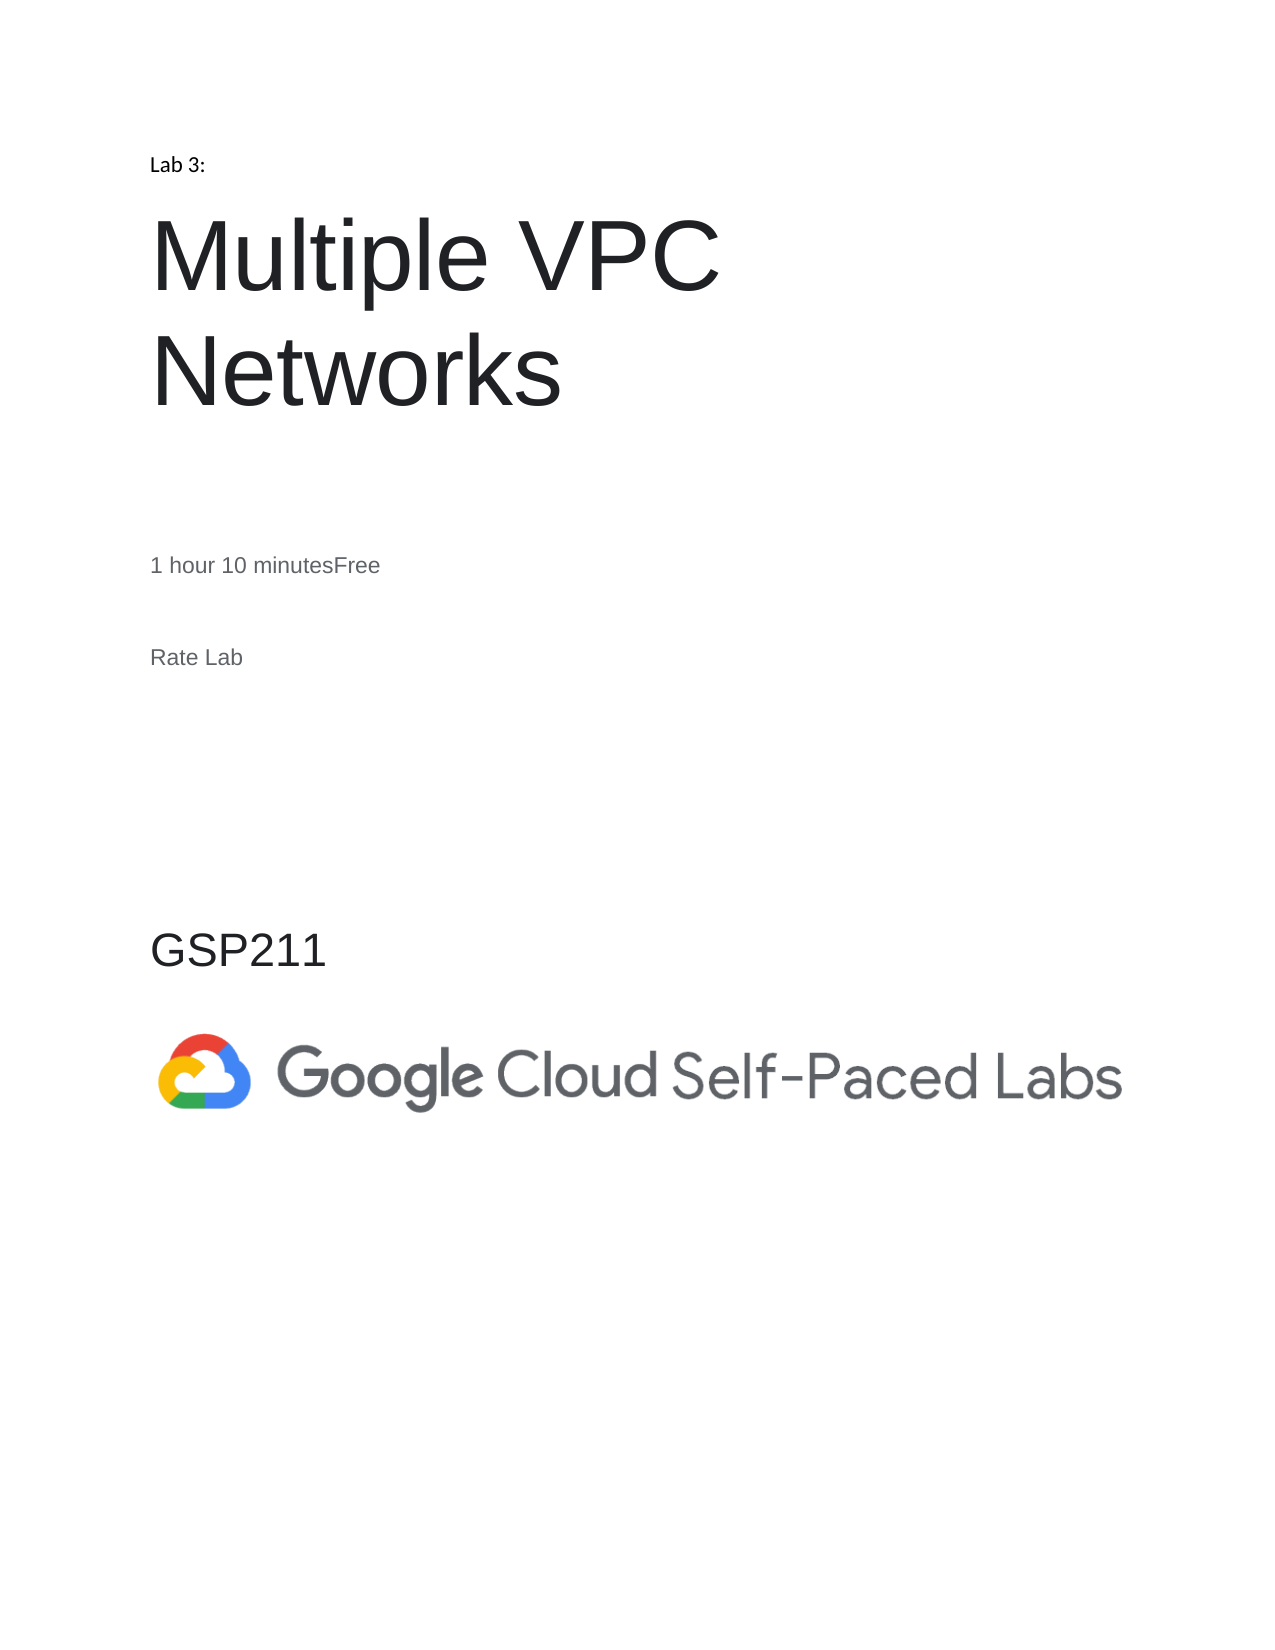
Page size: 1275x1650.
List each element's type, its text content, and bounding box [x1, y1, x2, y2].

picture [150, 1030, 1125, 1118]
text 1 hour 10 minutesFree [150, 552, 1125, 578]
text Rate Lab [150, 644, 1125, 670]
subtitle GSP211 [150, 922, 1125, 976]
text Lab 3: [150, 150, 1125, 178]
subtitle Multiple VPC Networks [150, 197, 1125, 427]
